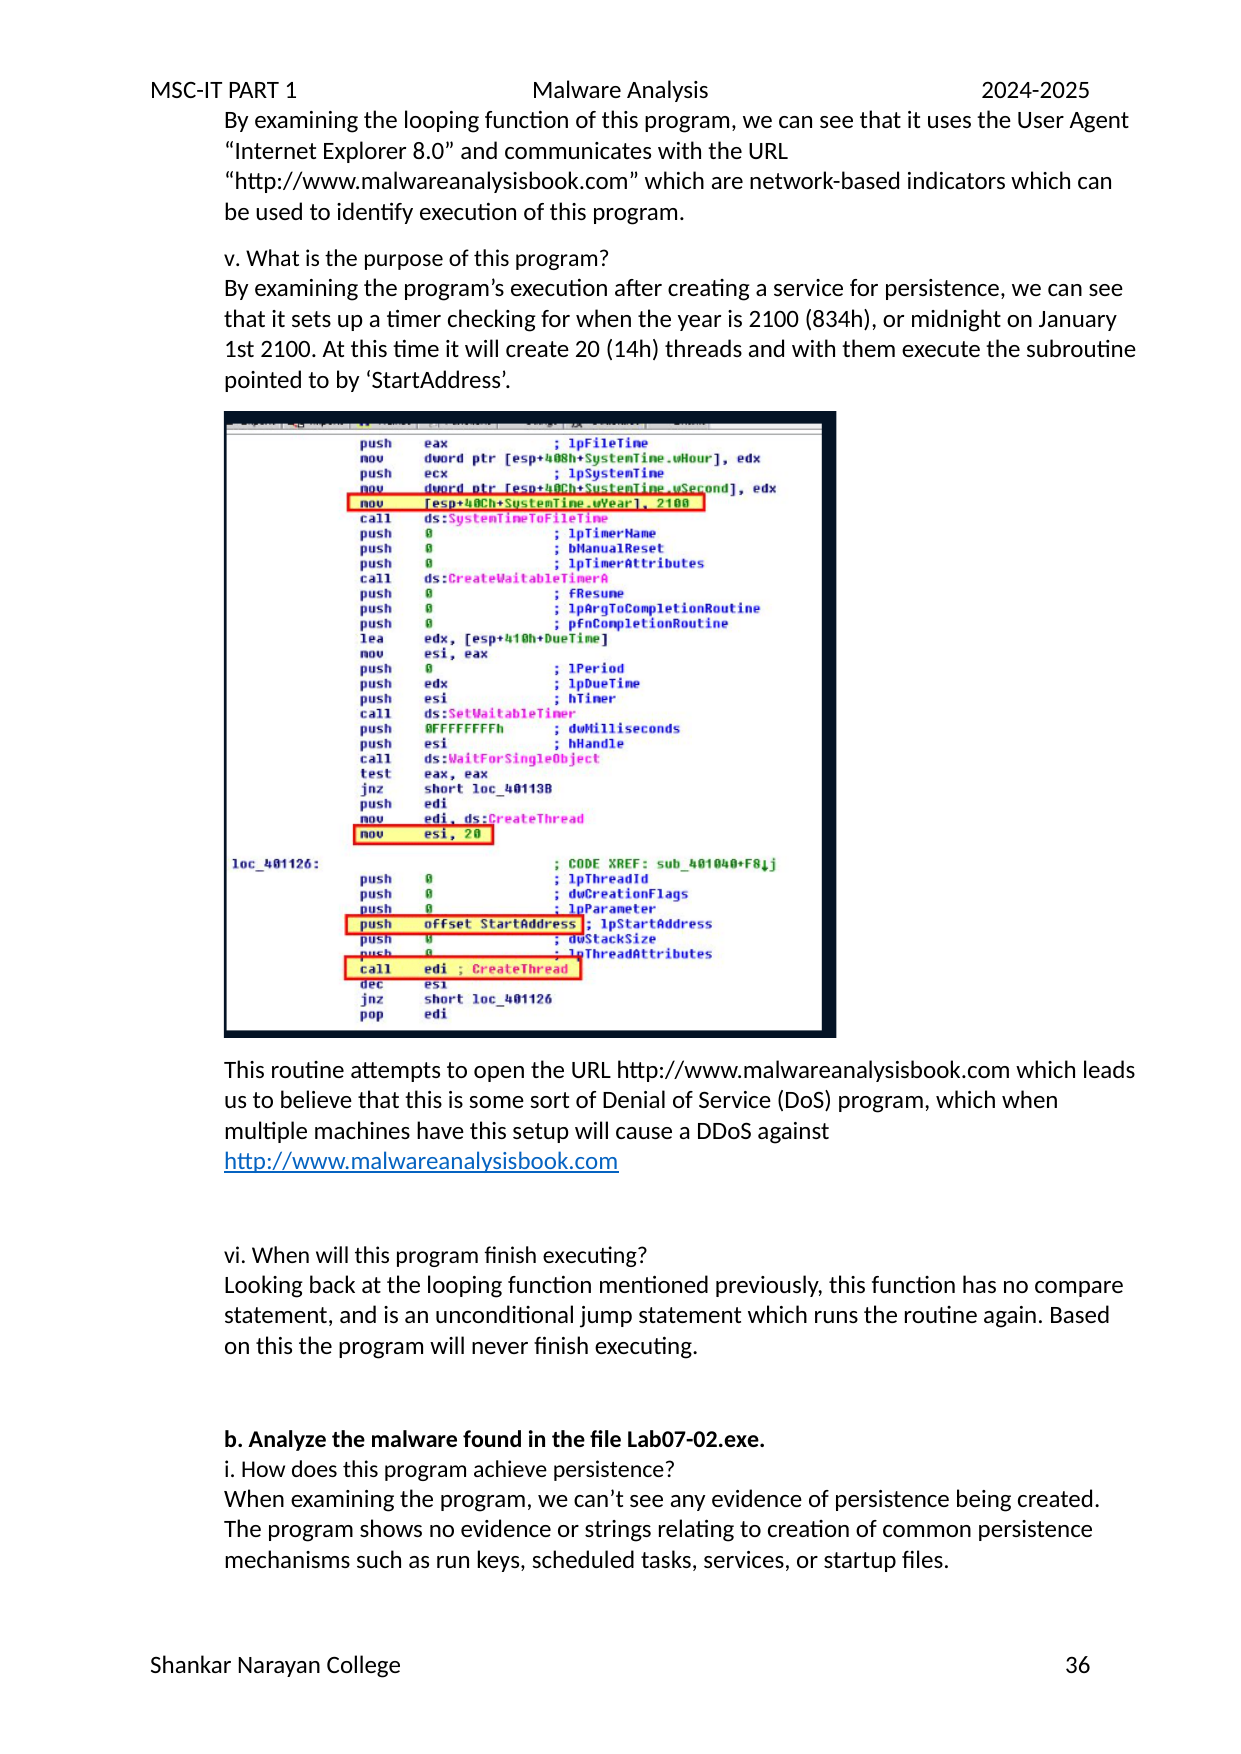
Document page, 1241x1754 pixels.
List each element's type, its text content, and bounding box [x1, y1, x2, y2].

text vi. When will this program finish executing? [224, 1240, 1137, 1269]
text Looking back at the looping function mentioned previously, this function has no compare statement, and is an unconditional jump statement which runs the routine again. Based on this the program will never finish executing. [224, 1269, 1137, 1361]
text When examining the program, we can’t see any evidence of persistence being created. The program shows no evidence or strings relating to creation of common persistence mechanisms such as run keys, scheduled tasks, services, or startup files. [224, 1483, 1137, 1575]
text b. Analyze the malware found in the file Lab07-02.exe. [224, 1424, 1137, 1454]
text By examining the looping function of this program, we can see that it uses the User Agent “Internet Explorer 8.0” and communicates with the URL “http://www.malwareanalysisbook.com” which are network-based indicators which can be used to identify execution of this program. [224, 104, 1137, 226]
text i. How does this program achieve persistence? [224, 1454, 1137, 1483]
text v. What is the purpose of this program? [224, 243, 1137, 272]
text This routine attempts to open the URL http://www.malwareanalysisbook.com which leads us to believe that this is some sort of Denial of Service (DoS) program, which when multiple machines have this setup will cause a DDoS against http://www.malwareanalysisbook.com [224, 1054, 1137, 1176]
text By examining the program’s execution after creating a service for persistence, we can see that it sets up a timer checking for when the year is 2100 (834h), or midnight on January 1st 2100. At this time it will create 20 (14h) threads and with them execute the subroutine pointed to by ‘StartAddress’. [224, 272, 1137, 394]
picture [223, 411, 837, 1038]
